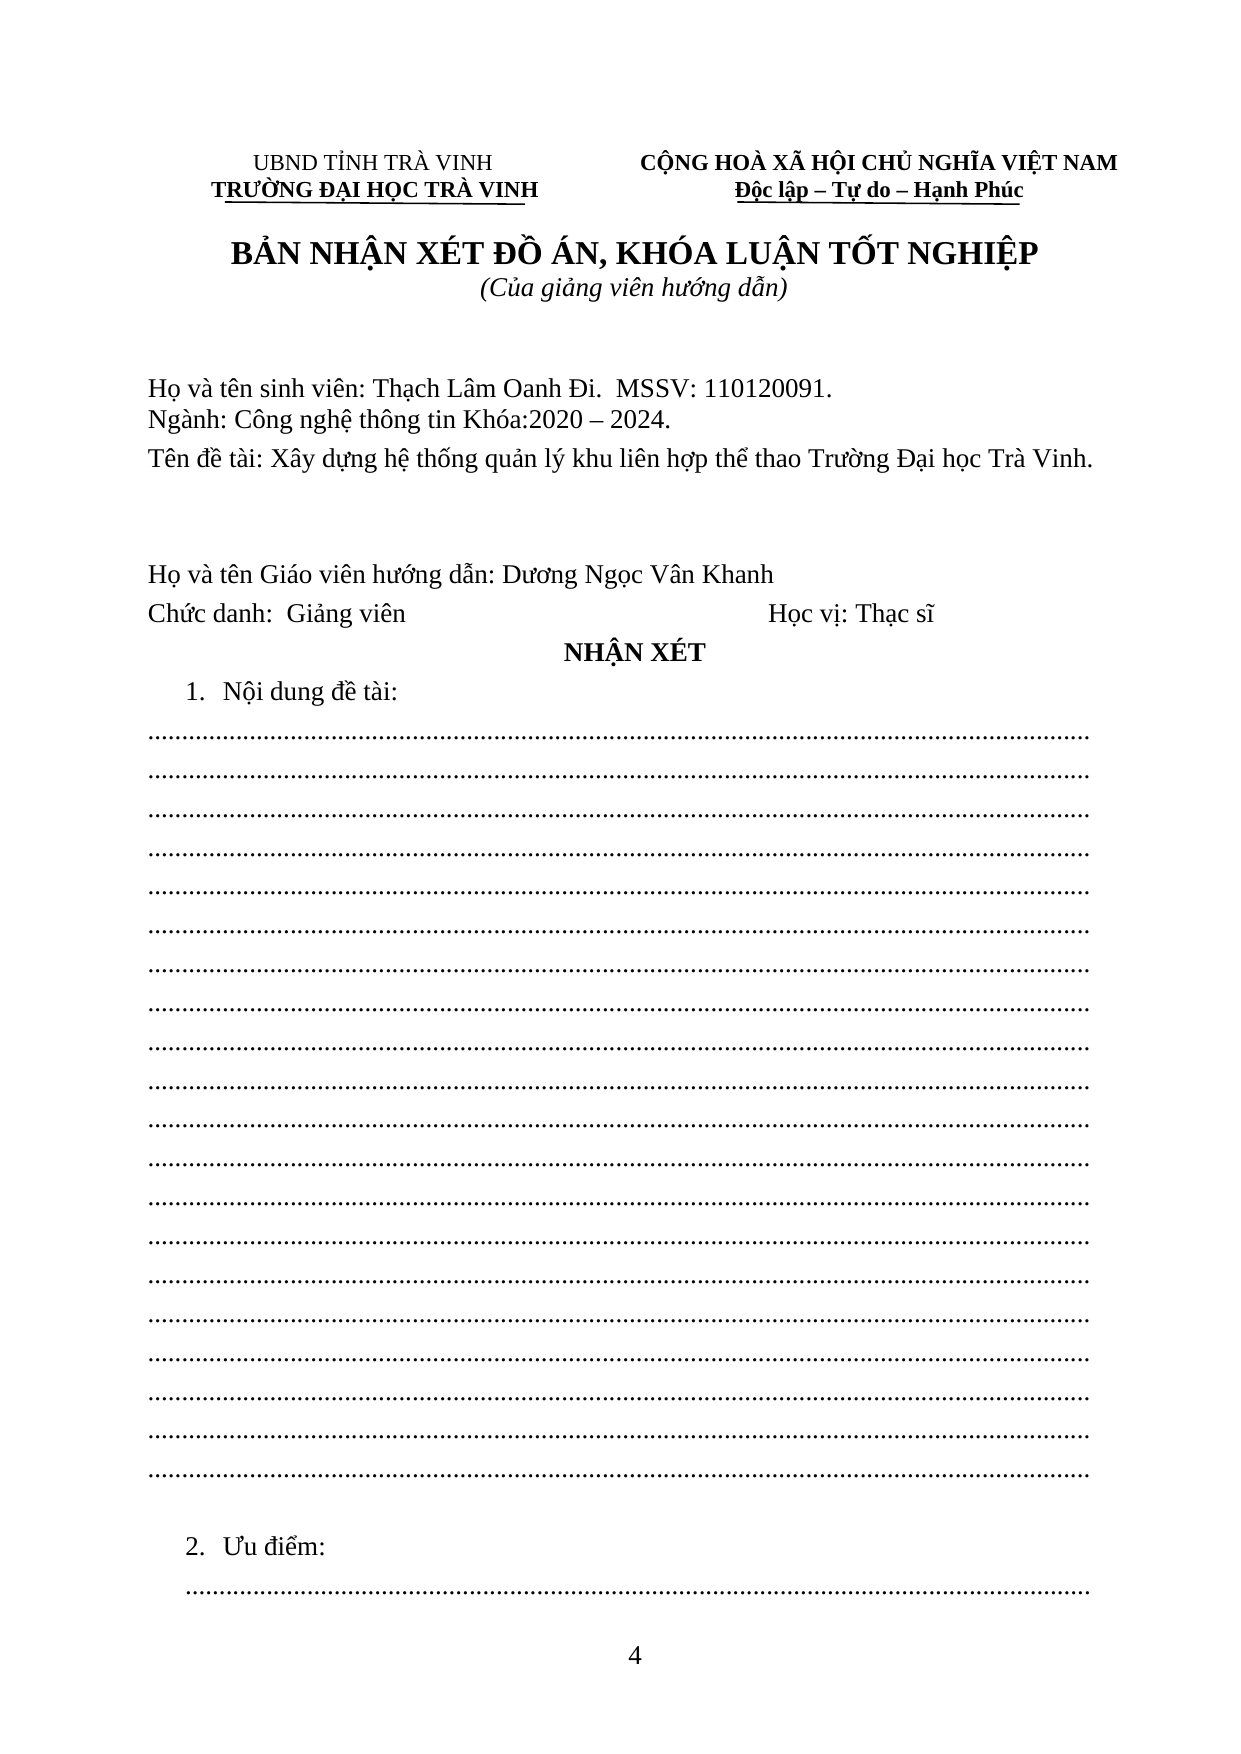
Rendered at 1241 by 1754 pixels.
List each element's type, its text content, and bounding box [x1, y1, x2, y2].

text (Của giảng viên hướng dẫn) [148, 271, 1122, 303]
text TRƯỜNG ĐẠI HỌC TRÀ VINH Độc lập – Tự do – Hạnh Phúc [148, 176, 1122, 202]
list Nội dung đề tài: [185, 675, 1122, 706]
text Họ và tên Giáo viên hướng dẫn: Dương Ngọc Vân Khanh [148, 559, 1122, 590]
text Tên đề tài: Xây dựng hệ thống quản lý khu liên hợp thể thao Trường Đại học Trà Vinh. [148, 442, 1122, 473]
text Ngành: Công nghệ thông tin Khóa:2020 – 2024. [148, 403, 1122, 434]
text NHẬN XÉT [148, 636, 1122, 667]
text BẢN NHẬN XÉT ĐỒ ÁN, KHÓA LUẬN TỐT NGHIỆP [148, 233, 1122, 271]
text Chức danh: Giảng viên Học vị: Thạc sĩ [148, 597, 1122, 629]
text Họ và tên sinh viên: Thạch Lâm Oanh Đi. MSSV: 110120091. [148, 372, 1122, 403]
text UBND TỈNH TRÀ VINH CỘNG HOÀ XÃ HỘI CHỦ NGHĨA VIỆT NAM [148, 149, 1122, 176]
list Ưu điểm: [185, 1530, 1122, 1561]
